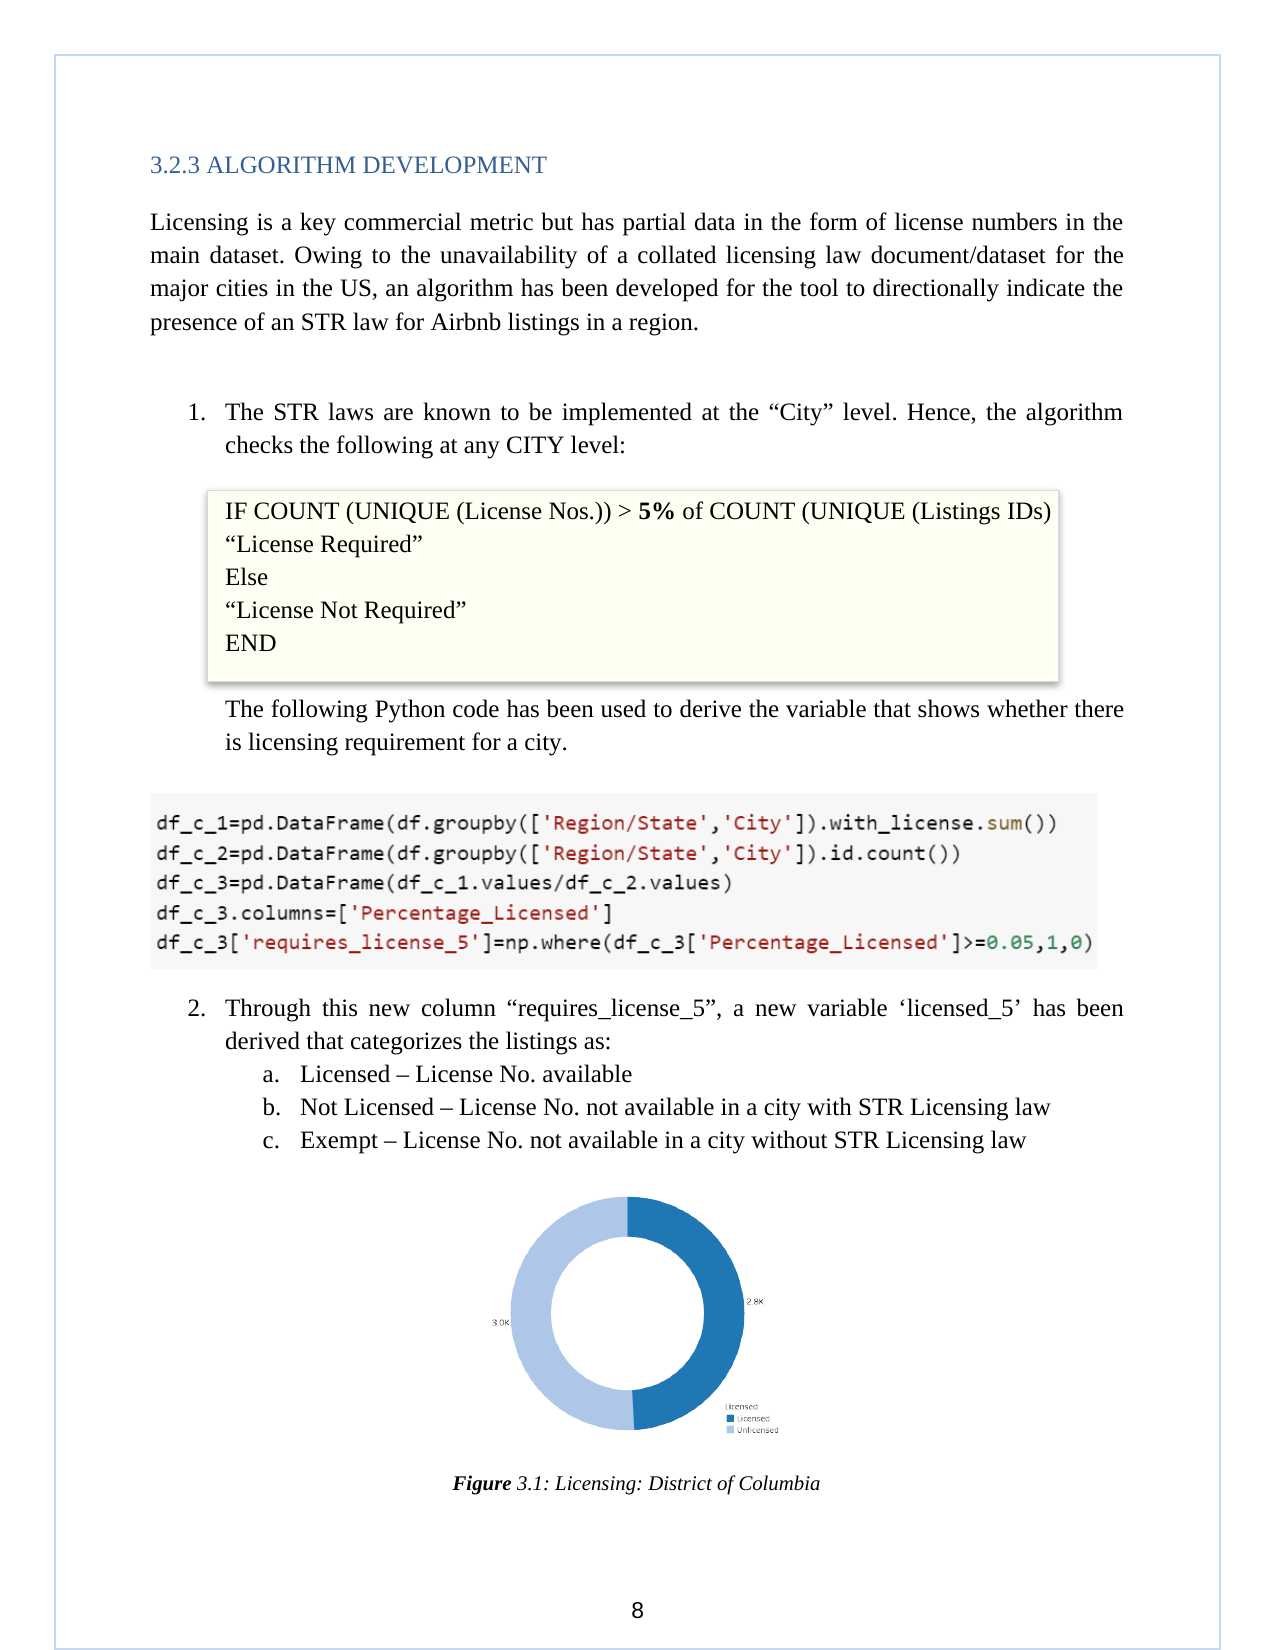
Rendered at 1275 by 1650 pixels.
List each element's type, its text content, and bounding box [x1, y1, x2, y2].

list Exempt – License No. not available in a city without STR Licensing law [262, 1125, 1125, 1154]
text Licensing is a key commercial metric but has partial data in the form of license numbers in the main dataset. Owing to the unavailability of a collated licensing law document/dataset for the major cities in the US, an algorithm has been developed for the tool to directionally indicate the presence of an STR law for Airbnb listings in a region. [150, 207, 1125, 335]
text IF COUNT (UNIQUE (License Nos.)) > 5% of COUNT (UNIQUE (Listings IDs) [225, 496, 1125, 525]
picture [489, 1183, 786, 1445]
list Not Licensed – License No. not available in a city with STR Licensing law [262, 1092, 1125, 1121]
text Else [225, 562, 1125, 591]
text Figure 3.1: Licensing: District of Columbia [150, 1471, 1125, 1495]
list The STR laws are known to be implemented at the “City” level. Hence, the algorithm checks the following at any CITY level: [187, 397, 1125, 459]
text END [225, 628, 1125, 657]
list Licensed – License No. available [262, 1059, 1125, 1088]
text The following Python code has been used to derive the variable that shows whether there is licensing requirement for a city. [225, 694, 1125, 756]
list Through this new column “requires_license_5”, a new variable ‘licensed_5’ has been derived that categorizes the listings as: [187, 993, 1125, 1055]
text “License Required” [225, 529, 1125, 558]
text 3.2.3 ALGORITHM DEVELOPMENT [150, 150, 1125, 179]
picture [150, 793, 1098, 969]
text “License Not Required” [225, 595, 1125, 624]
